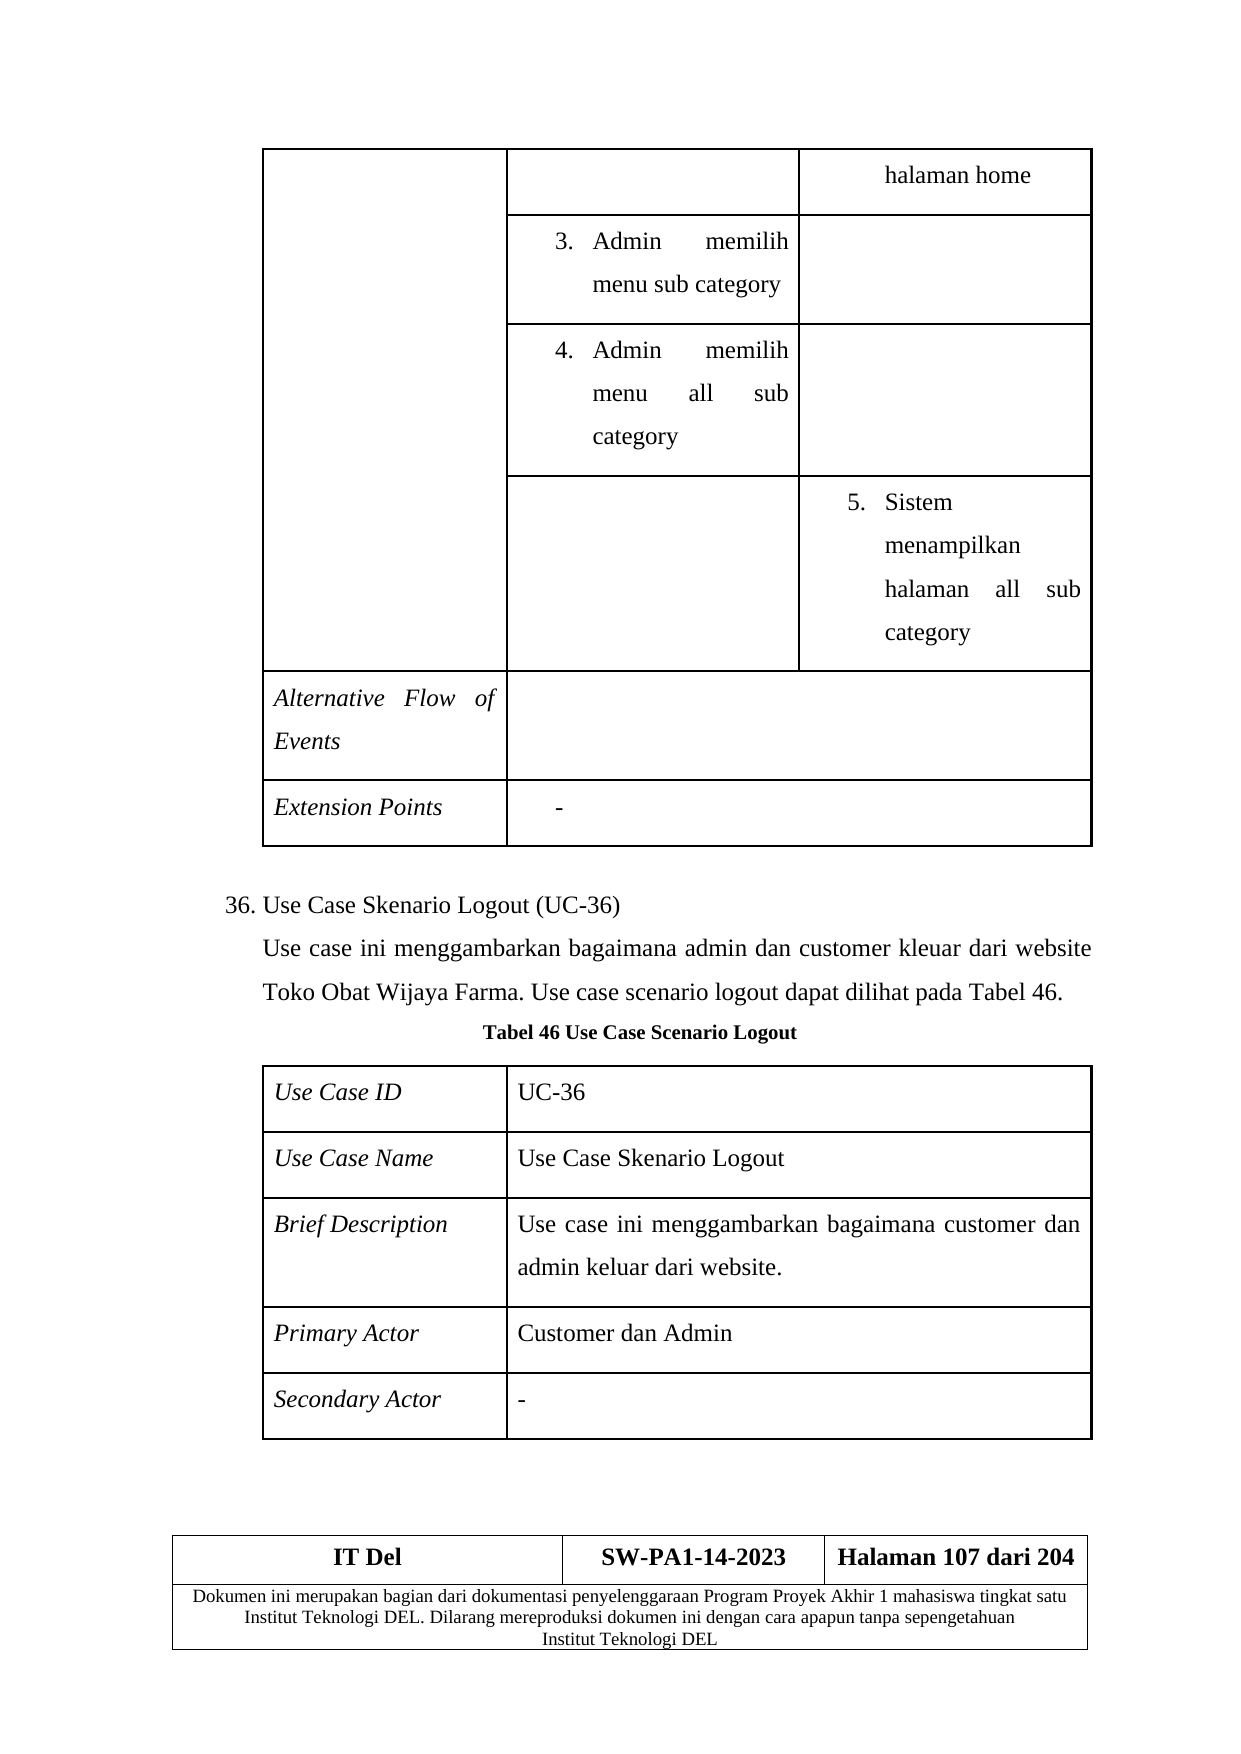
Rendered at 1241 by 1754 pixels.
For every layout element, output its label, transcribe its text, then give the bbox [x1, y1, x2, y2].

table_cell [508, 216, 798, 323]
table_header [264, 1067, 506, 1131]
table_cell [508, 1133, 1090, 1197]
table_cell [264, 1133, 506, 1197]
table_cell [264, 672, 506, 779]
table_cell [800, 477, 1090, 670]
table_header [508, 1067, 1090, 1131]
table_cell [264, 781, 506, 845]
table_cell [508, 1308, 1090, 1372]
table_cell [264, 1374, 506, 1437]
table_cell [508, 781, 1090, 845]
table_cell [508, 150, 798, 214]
list Use Case Skenario Logout (UC-36) [225, 890, 1092, 919]
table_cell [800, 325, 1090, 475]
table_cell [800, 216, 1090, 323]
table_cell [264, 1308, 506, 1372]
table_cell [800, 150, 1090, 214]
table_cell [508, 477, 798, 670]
text Tabel 46 Use Case Scenario Logout [187, 1020, 1092, 1044]
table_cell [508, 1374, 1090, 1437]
list Use case ini menggambarkan bagaimana admin dan customer kleuar dari website Toko Obat Wijaya Farma. Use case scenario logout dapat dilihat pada Tabel 46. [262, 933, 1092, 1005]
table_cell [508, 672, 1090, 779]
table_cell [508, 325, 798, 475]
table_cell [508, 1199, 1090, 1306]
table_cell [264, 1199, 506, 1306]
